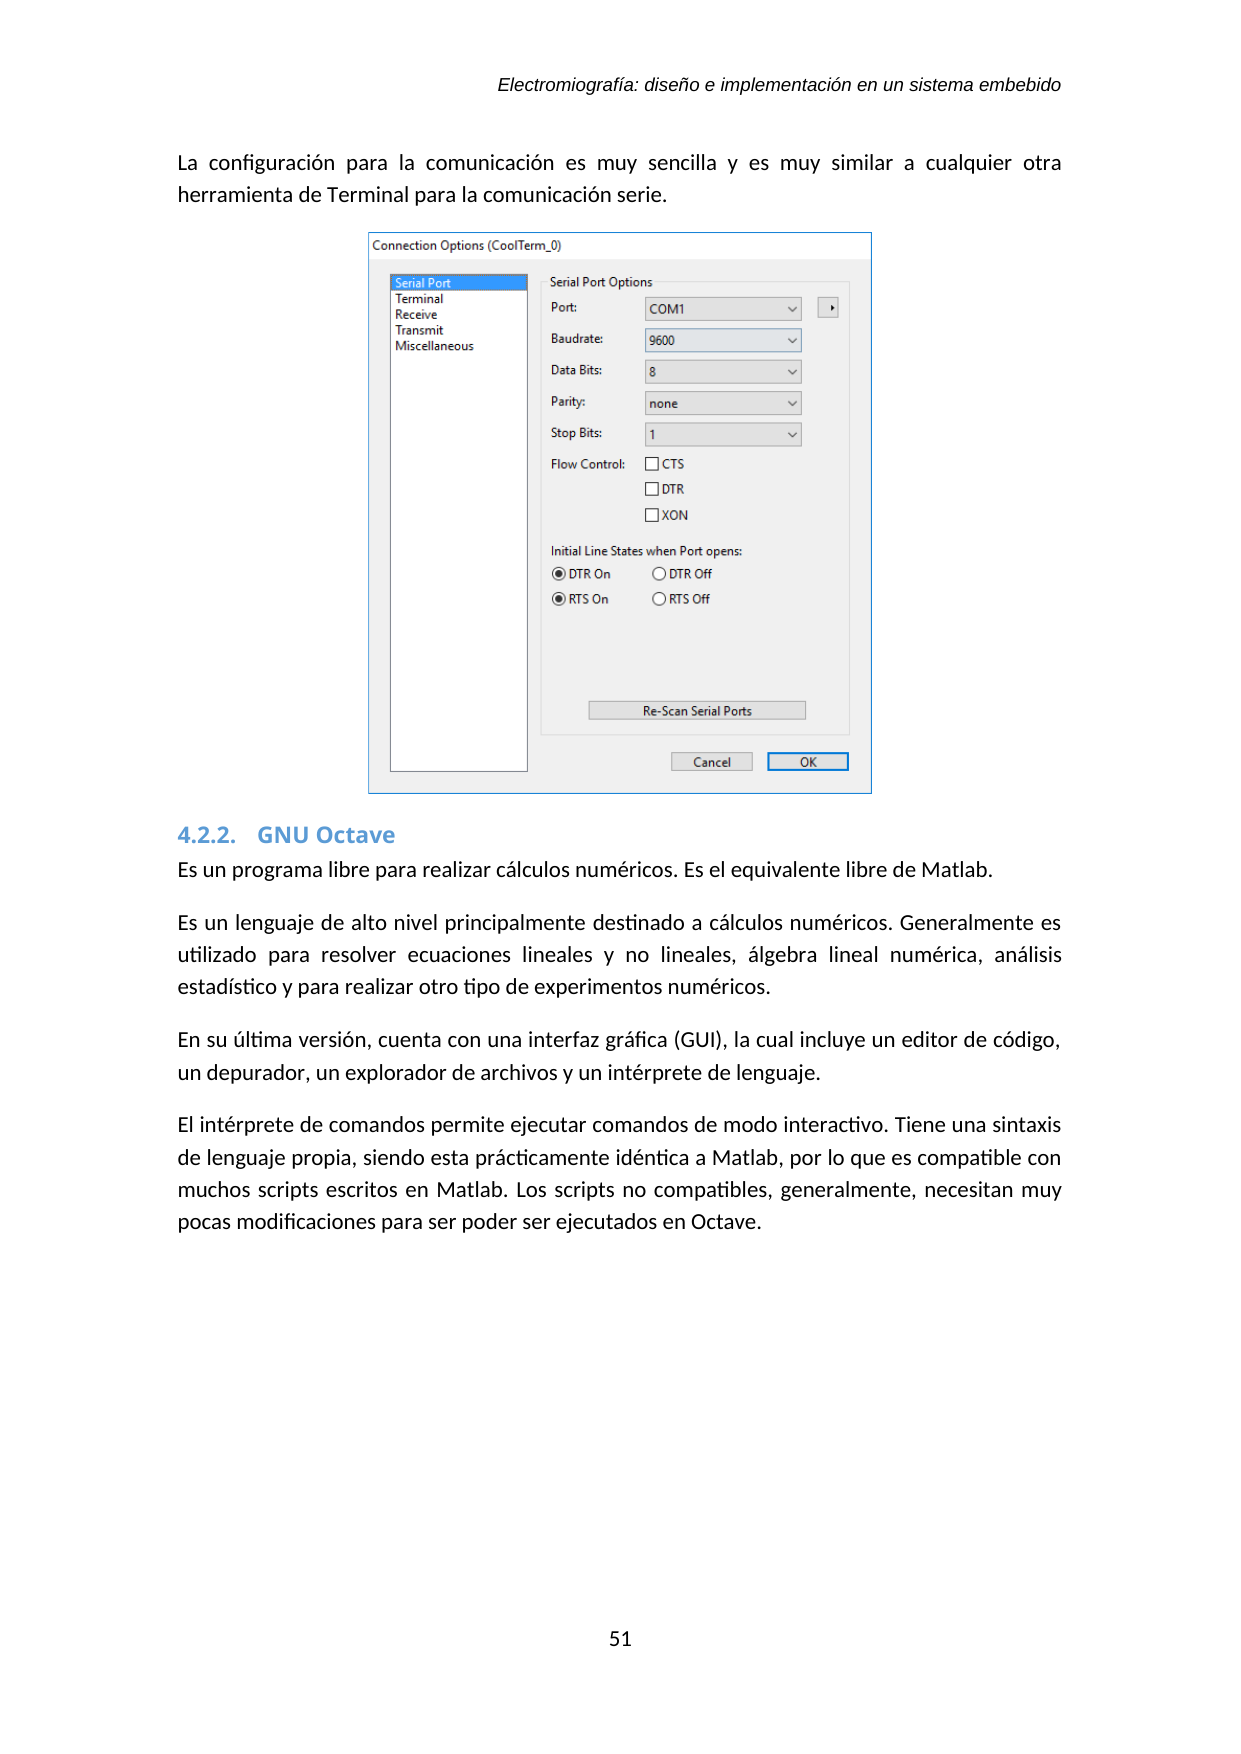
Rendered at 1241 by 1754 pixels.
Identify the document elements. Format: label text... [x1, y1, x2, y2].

text La configuración para la comunicación es muy sencilla y es muy similar a cualquier otra herramienta de Terminal para la comunicación serie. [177, 148, 1063, 208]
text El intérprete de comandos permite ejecutar comandos de modo interactivo. Tiene una sintaxis de lenguaje propia, siendo esta prácticamente idéntica a Matlab, por lo que es compatible con muchos scripts escritos en Matlab. Los scripts no compatibles, generalmente, necesitan muy pocas modificaciones para ser poder ser ejecutados en Octave. [177, 1111, 1063, 1235]
text Es un lenguaje de alto nivel principalmente destinado a cálculos numéricos. Generalmente es utilizado para resolver ecuaciones lineales y no lineales, álgebra lineal numérica, análisis estadístico y para realizar otro tipo de experimentos numéricos. [177, 908, 1063, 1000]
text Es un programa libre para realizar cálculos numéricos. Es el equivalente libre de Matlab. [177, 855, 1063, 883]
text En su última versión, cuenta con una interfaz gráfica (GUI), la cual incluye un editor de código, un depurador, un explorador de archivos y un intérprete de lenguaje. [177, 1025, 1063, 1086]
picture [368, 232, 872, 794]
subtitle GNU Octave [177, 819, 1063, 850]
